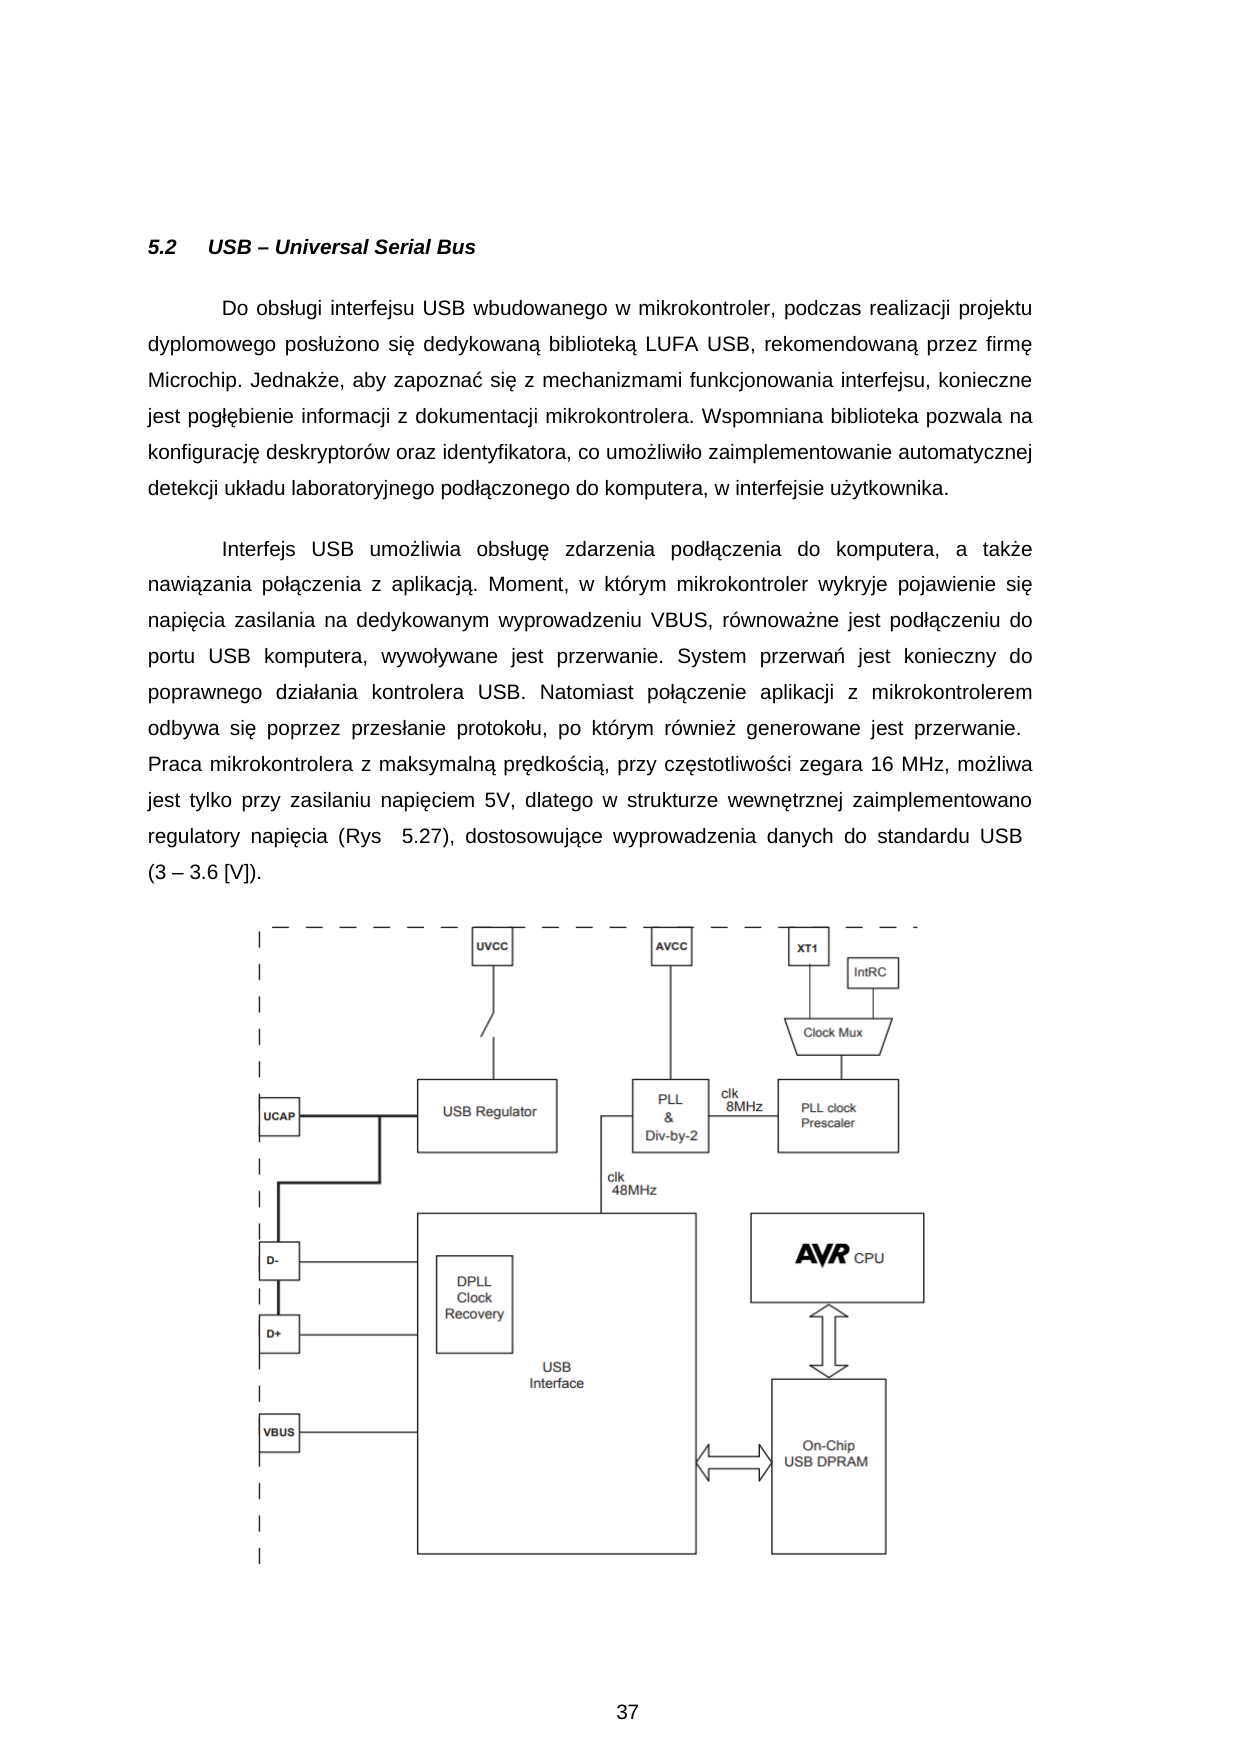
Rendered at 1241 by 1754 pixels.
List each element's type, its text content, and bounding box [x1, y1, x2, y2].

picture [254, 920, 928, 1566]
subtitle USB – Universal Serial Bus [148, 235, 1033, 259]
text Do obsługi interfejsu USB wbudowanego w mikrokontroler, podczas realizacji projektu dyplomowego posłużono się dedykowaną biblioteką LUFA USB, rekomendowaną przez firmę Microchip. Jednakże, aby zapoznać się z mechanizmami funkcjonowania interfejsu, konieczne jest pogłębienie informacji z dokumentacji mikrokontrolera. Wspomniana biblioteka pozwala na konfigurację deskryptorów oraz identyfikatora, co umożliwiło zaimplementowanie automatycznej detekcji układu laboratoryjnego podłączonego do komputera, w interfejsie użytkownika. [148, 296, 1033, 499]
